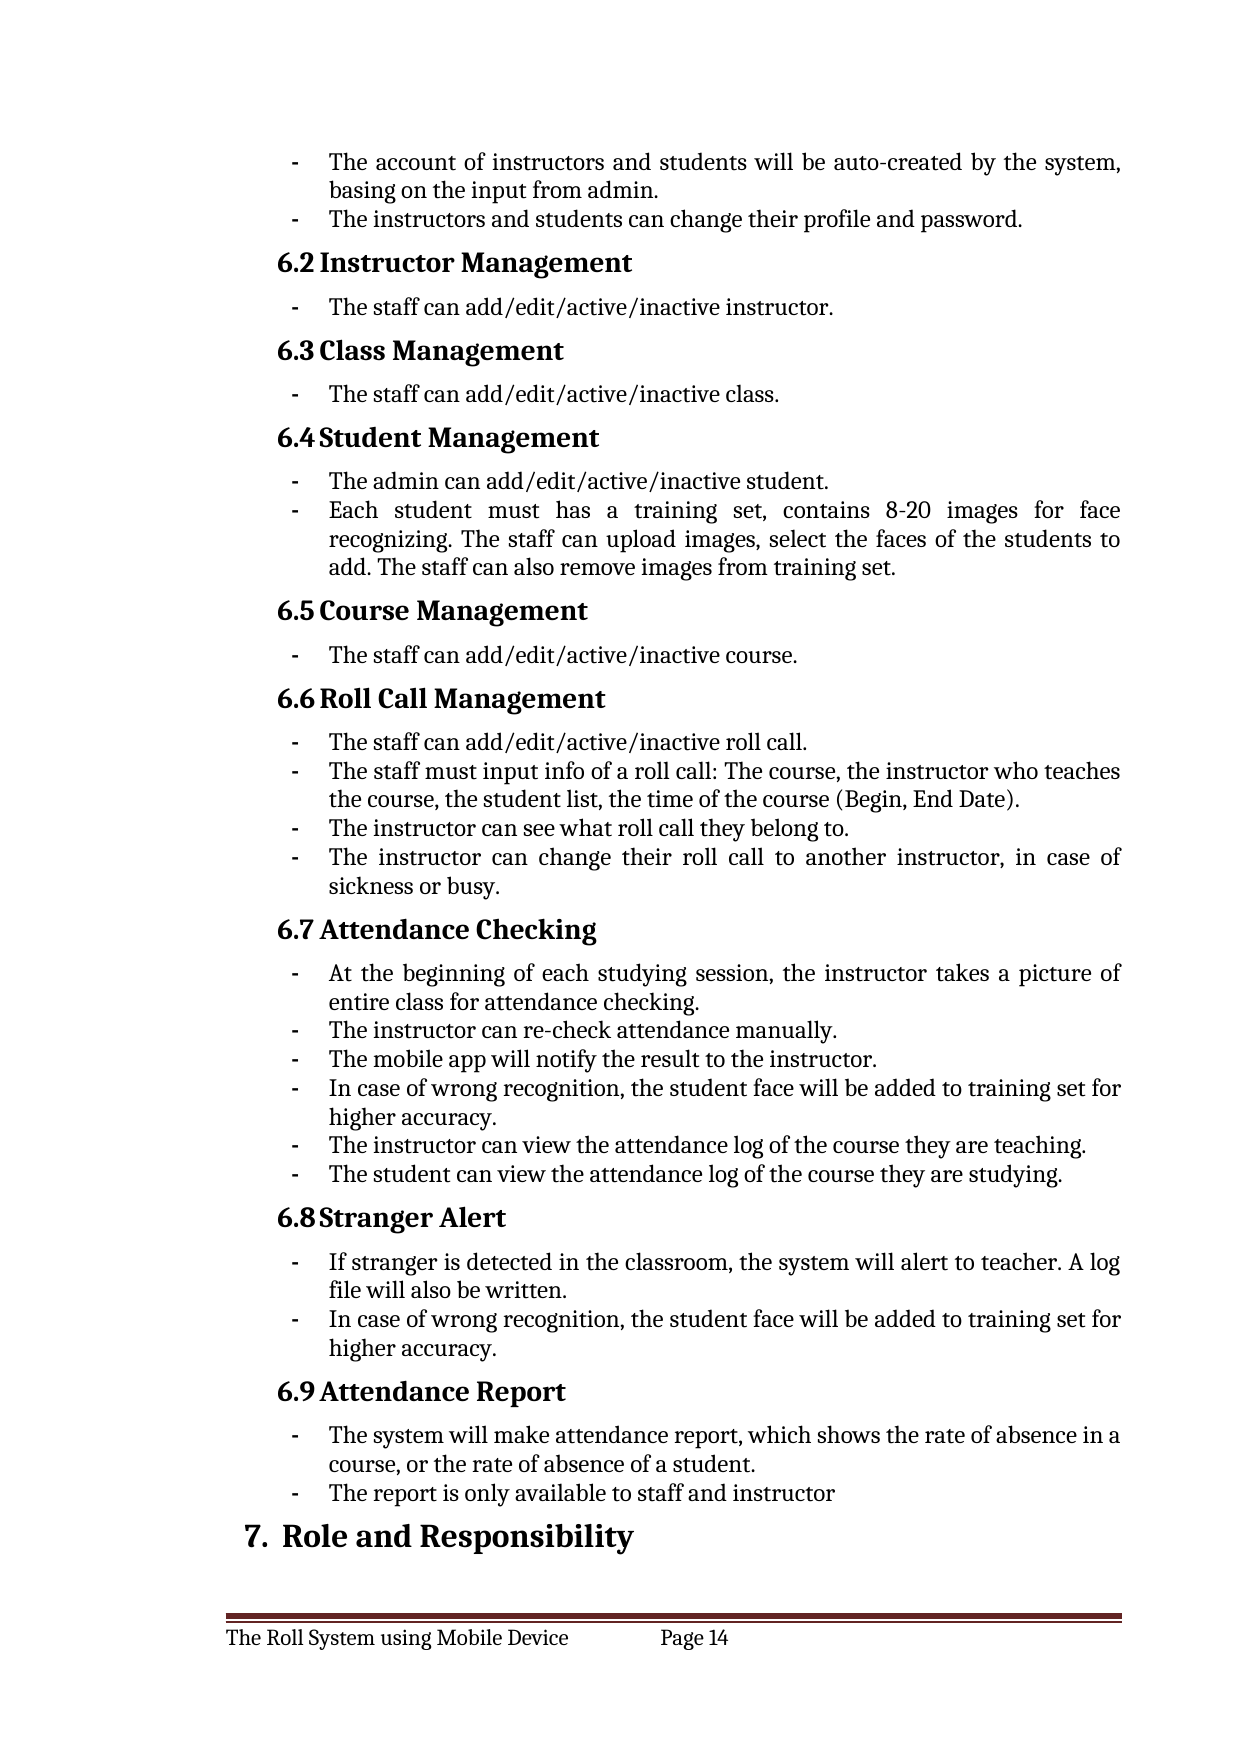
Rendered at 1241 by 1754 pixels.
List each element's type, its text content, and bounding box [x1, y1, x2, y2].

list The staff can add/edit/active/inactive roll call. [291, 728, 1122, 757]
list The instructor can change their roll call to another instructor, in case of sickness or busy. [291, 843, 1122, 900]
list The report is only available to staff and instructor [291, 1478, 1122, 1507]
list The admin can add/edit/active/inactive student. [291, 467, 1122, 496]
list At the beginning of each studying session, the instructor takes a picture of entire class for attendance checking. [291, 959, 1122, 1016]
subtitle Course Management [277, 594, 1122, 628]
subtitle Stranger Alert [277, 1201, 1122, 1235]
list The instructor can see what roll call they belong to. [291, 814, 1122, 843]
list The staff must input info of a roll call: The course, the instructor who teaches the course, the student list, the time of the course (Begin, End Date). [291, 757, 1122, 814]
list The staff can add/edit/active/inactive instructor. [291, 292, 1122, 321]
list The instructor can re-check attendance manually. [291, 1016, 1122, 1045]
subtitle Roll Call Management [277, 682, 1122, 715]
list In case of wrong recognition, the student face will be added to training set for higher accuracy. [291, 1074, 1122, 1131]
subtitle Instructor Management [277, 246, 1122, 280]
list The account of instructors and students will be auto-created by the system, basing on the input from admin. [291, 148, 1122, 205]
list The instructors and students can change their profile and password. [291, 205, 1122, 234]
list The student can view the attendance log of the course they are studying. [291, 1160, 1122, 1189]
list The system will make attendance report, which shows the rate of absence in a course, or the rate of absence of a student. [291, 1421, 1122, 1478]
subtitle Role and Responsibility [244, 1518, 1122, 1556]
subtitle Attendance Checking [277, 913, 1122, 946]
list The mobile app will notify the result to the instructor. [291, 1045, 1122, 1074]
list The staff can add/edit/active/inactive class. [291, 380, 1122, 408]
list The staff can add/edit/active/inactive course. [291, 641, 1122, 669]
list If stranger is detected in the classroom, the system will alert to teacher. A log file will also be written. [291, 1247, 1122, 1305]
list Each student must has a training set, contains 8-20 images for face recognizing. The staff can upload images, select the faces of the students to add. The staff can also remove images from training set. [291, 496, 1122, 582]
subtitle Student Management [277, 421, 1122, 454]
list The instructor can view the attendance log of the course they are teaching. [291, 1131, 1122, 1160]
subtitle Class Management [277, 334, 1122, 367]
list In case of wrong recognition, the student face will be added to training set for higher accuracy. [291, 1305, 1122, 1362]
subtitle Attendance Report [277, 1375, 1122, 1408]
